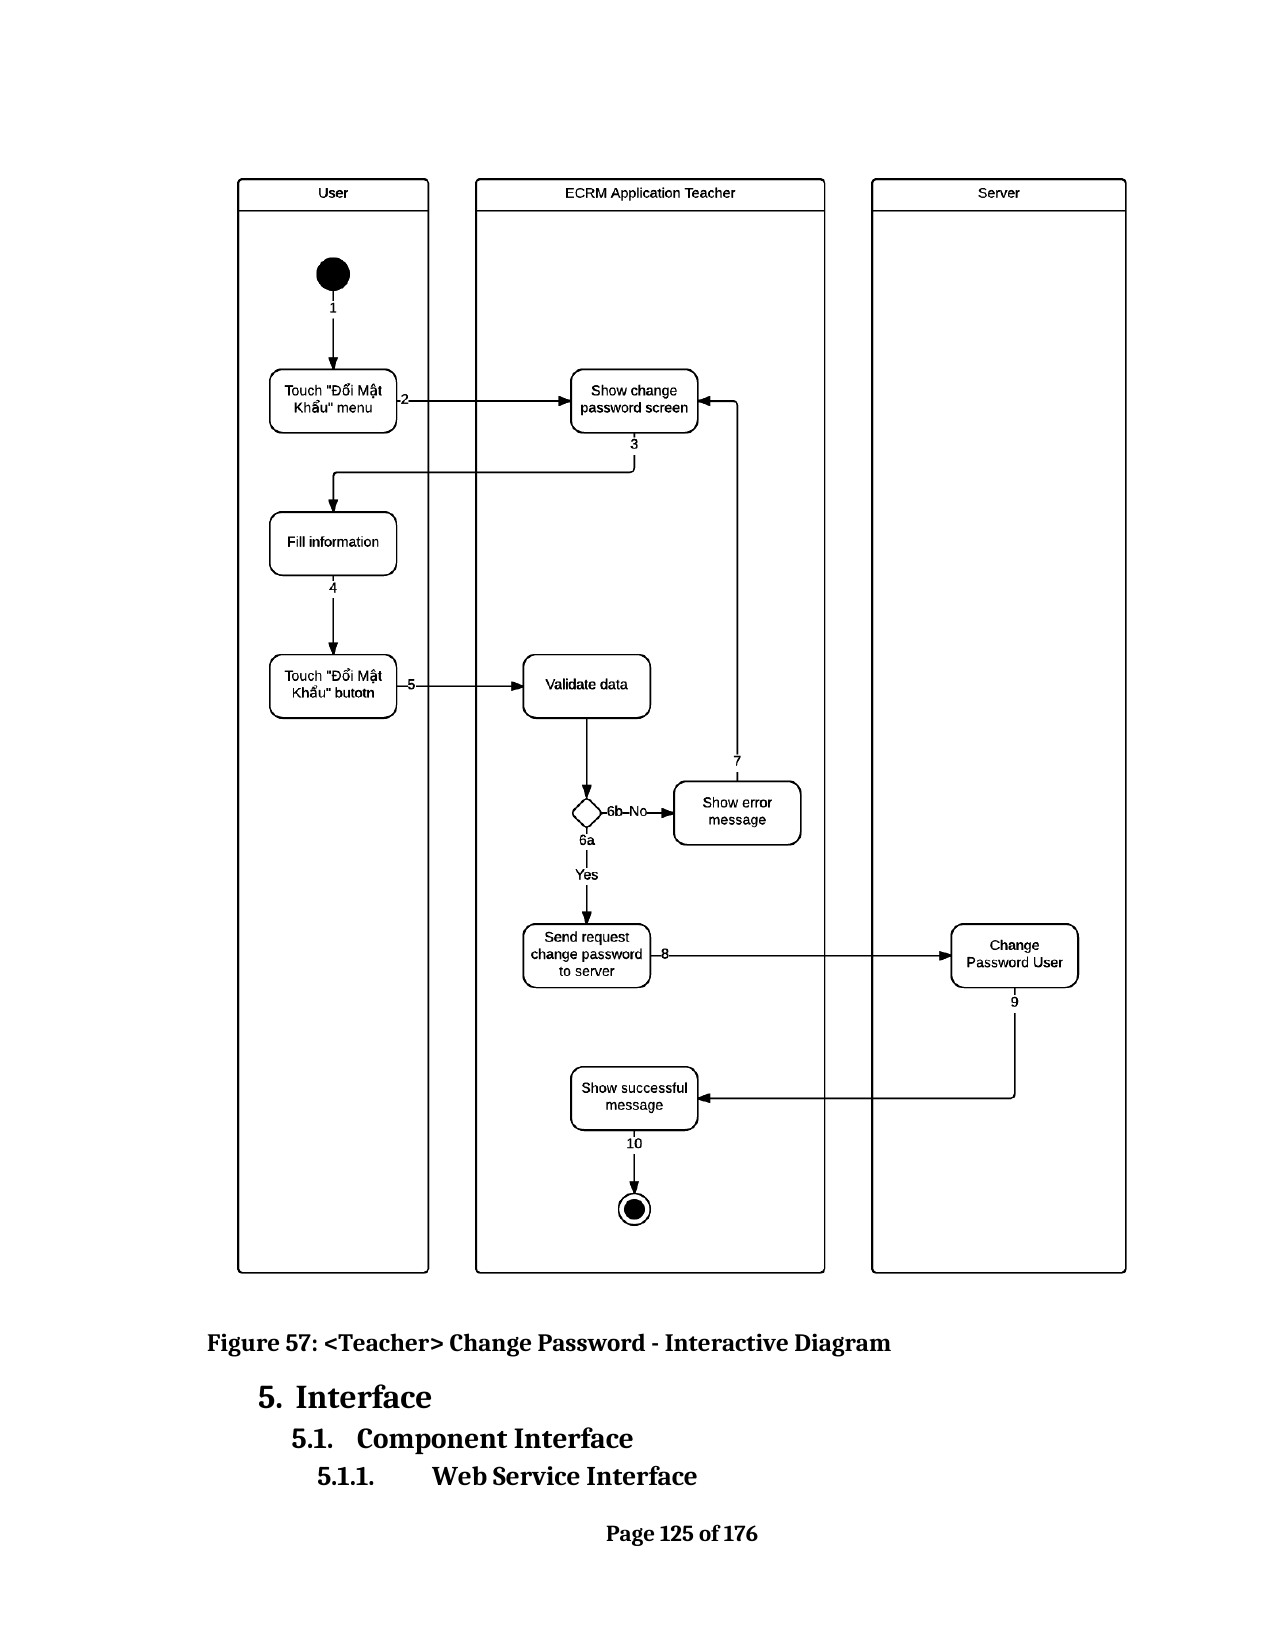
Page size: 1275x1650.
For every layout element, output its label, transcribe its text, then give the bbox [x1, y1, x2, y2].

list Interface [258, 1378, 1157, 1417]
list Web Service Interface [317, 1461, 1157, 1492]
picture [206, 147, 1157, 1304]
list Component Interface [291, 1422, 1157, 1456]
